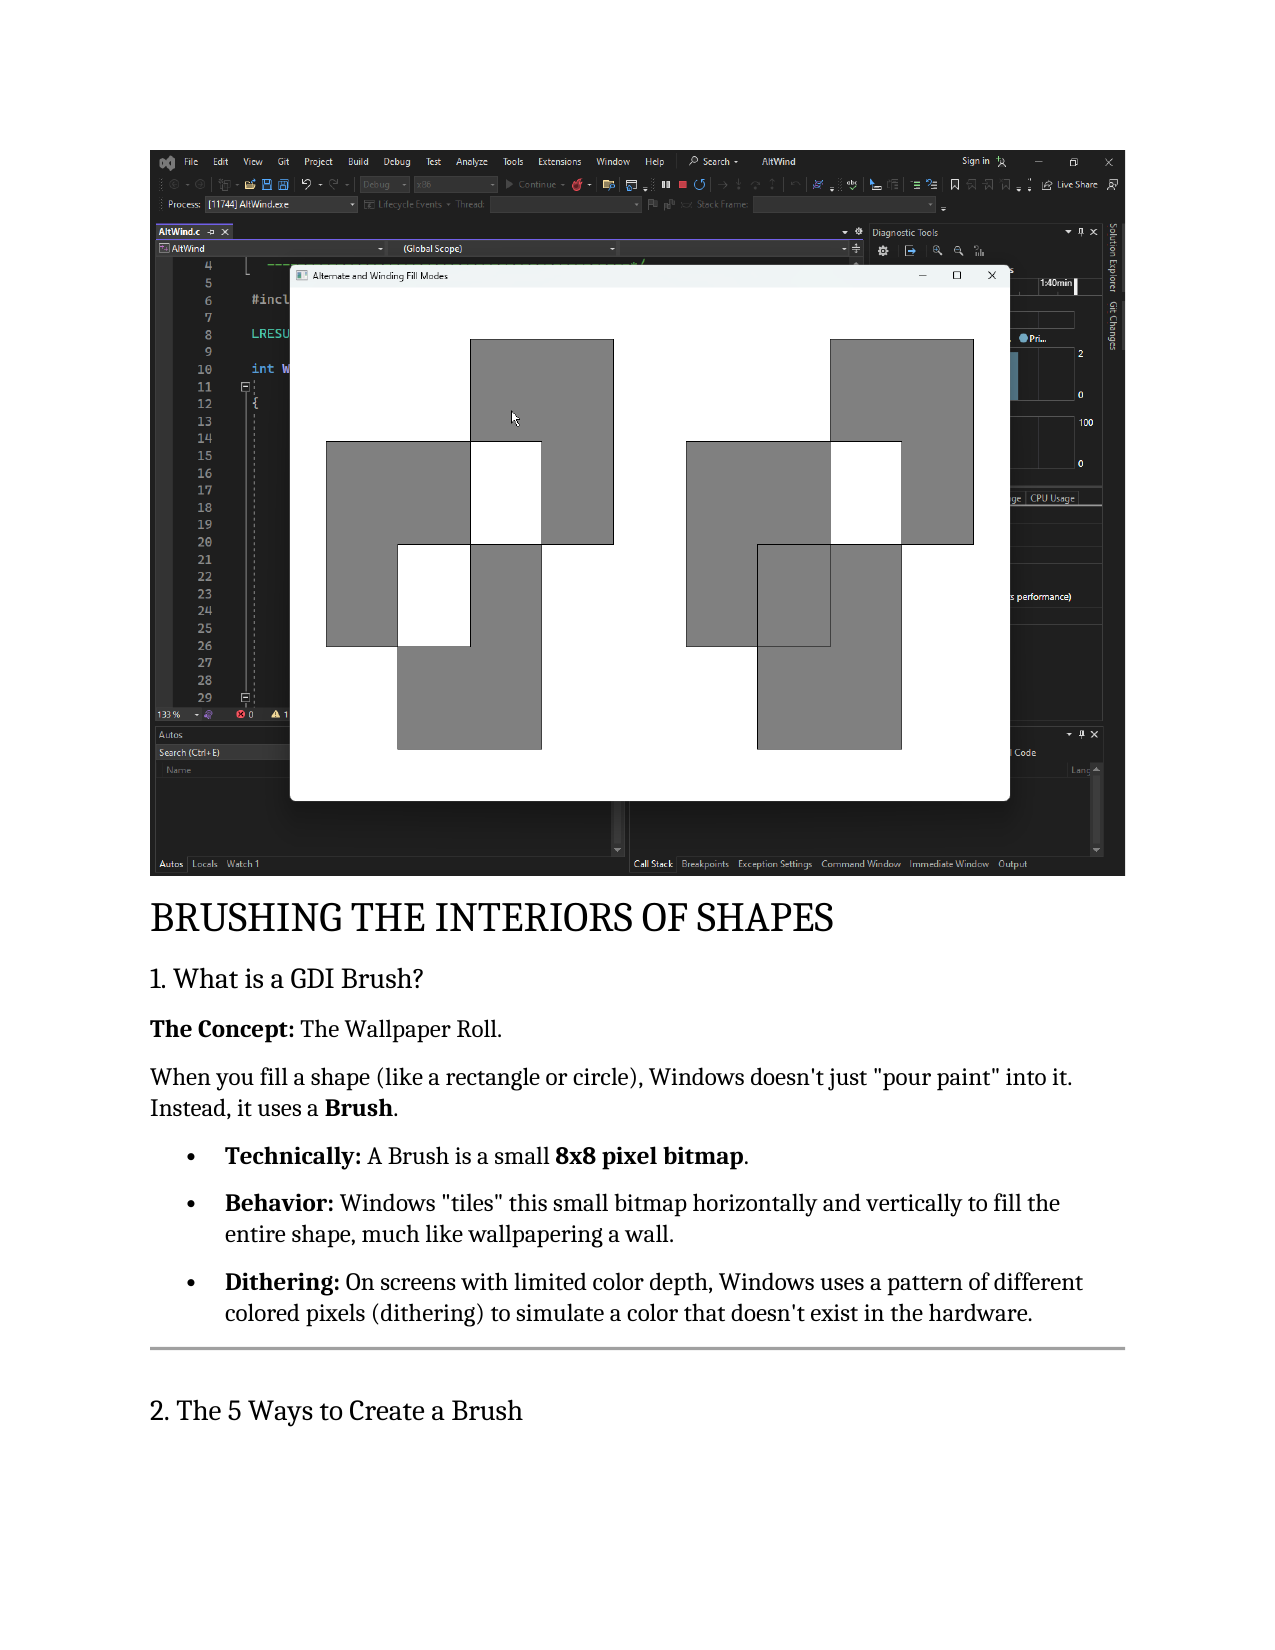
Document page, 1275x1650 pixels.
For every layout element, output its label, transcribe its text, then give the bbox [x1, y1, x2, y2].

text When you fill a shape (like a rectangle or circle), Windows doesn't just "pour paint" into it. Instead, it uses a Brush. [150, 1063, 1125, 1123]
picture [150, 150, 1125, 876]
text 1. What is a GDI Brush? [150, 962, 1125, 996]
list Technically: A Brush is a small 8x8 pixel bitmap. [187, 1142, 1125, 1170]
list Dithering: On screens with limited color depth, Windows uses a pattern of different colored pixels (dithering) to simulate a color that doesn't exist in the hardware. [187, 1268, 1125, 1328]
list Behavior: Windows "tiles" this small bitmap horizontally and vertically to fill the entire shape, much like wallpapering a wall. [187, 1189, 1125, 1249]
text BRUSHING THE INTERIORS OF SHAPES [150, 894, 1125, 942]
text The Concept: The Wallpaper Roll. [150, 1015, 1125, 1044]
text 2. The 5 Ways to Create a Brush [150, 1394, 1125, 1428]
